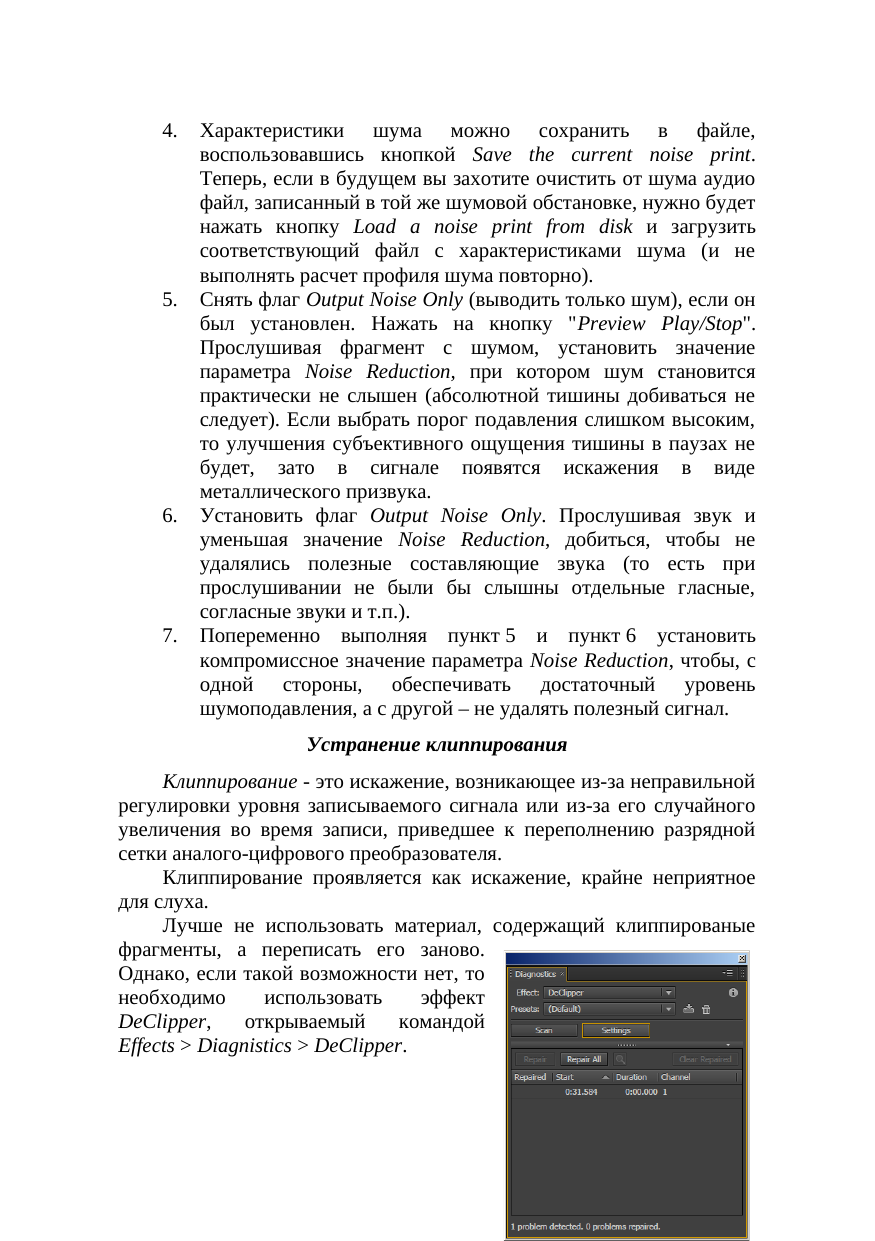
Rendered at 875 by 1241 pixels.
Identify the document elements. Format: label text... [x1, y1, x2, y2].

text Клиппирование проявляется как искажение, крайне неприятное для слуха. [118, 865, 756, 913]
text Лучше не использовать материал, содержащий клиппированые фрагменты, а переписать его заново. Однако, если такой возможности нет, то необходимо использовать эффект DeClipper, открываемый командой Effects > Diagnistics > DeClipper. [118, 913, 756, 1057]
list Характеристики шума можно сохранить в файле, воспользовавшись кнопкой Save the current noise print. Теперь, если в будущем вы захотите очистить от шума аудио файл, записанный в той же шумовой обстановке, нужно будет нажать кнопку Load a noise print from disk и загрузить соответствующий файл с характеристиками шума (и не выполнять расчет профиля шума повторно). [162, 118, 756, 287]
list Установить флаг Output Noise Only. Прослушивая звук и уменьшая значение Noise Reduction, добиться, чтобы не удалялись полезные составляющие звука (то есть при прослушивании не были бы слышны отдельные гласные, согласные звуки и т.п.). [162, 503, 756, 623]
list Снять флаг Output Noise Only (выводить только шум), если он был установлен. Нажать на кнопку "Preview Play/Stop". Прослушивая фрагмент с шумом, установить значение параметра Noise Reduction, при котором шум становится практически не слышен (абсолютной тишины добиваться не следует). Если выбрать порог подавления слишком высоким, то улучшения субъективного ощущения тишины в паузах не будет, зато в сигнале появятся искажения в виде металлического призвука. [162, 287, 756, 503]
subtitle Устранение клиппирования [118, 732, 756, 756]
text Клиппирование - это искажение, возникающее из-за неправильной регулировки уровня записываемого сигнала или из-за его случайного увеличения во время записи, приведшее к переполнению разрядной сетки аналого-цифрового преобразователя. [118, 769, 756, 865]
list Попеременно выполняя пункт 5 и пункт 6 установить компромиссное значение параметра Noise Reduction, чтобы, с одной стороны, обеспечивать достаточный уровень шумоподавления, а с другой – не удалять полезный сигнал. [162, 623, 756, 720]
picture [503, 950, 750, 1241]
